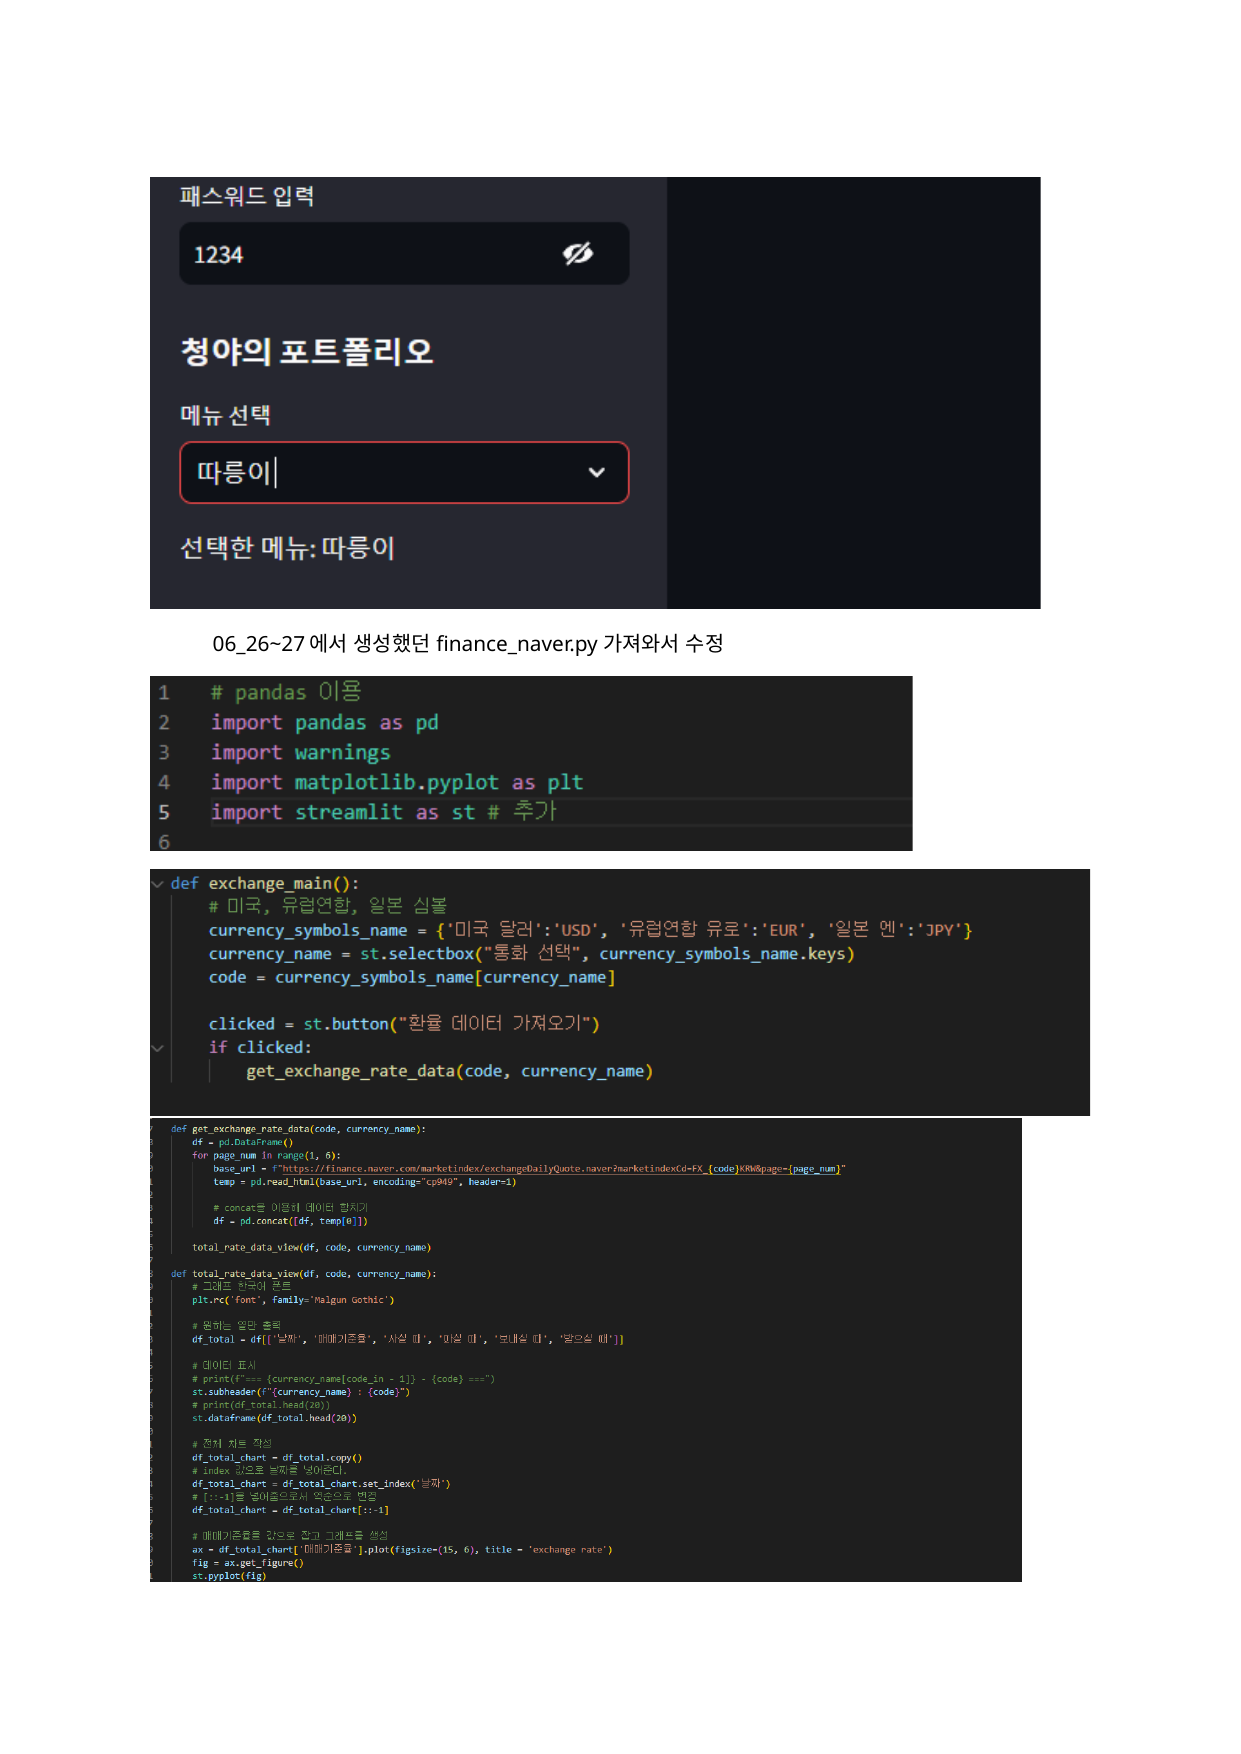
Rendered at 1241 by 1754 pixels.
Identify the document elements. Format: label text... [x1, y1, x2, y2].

picture [150, 1118, 1022, 1582]
picture [150, 177, 1041, 609]
picture [150, 676, 913, 851]
subtitle 06_26~27에서 생성했던 finance_naver.py 가져와서 수정 [212, 627, 1090, 658]
picture [150, 869, 1091, 1116]
